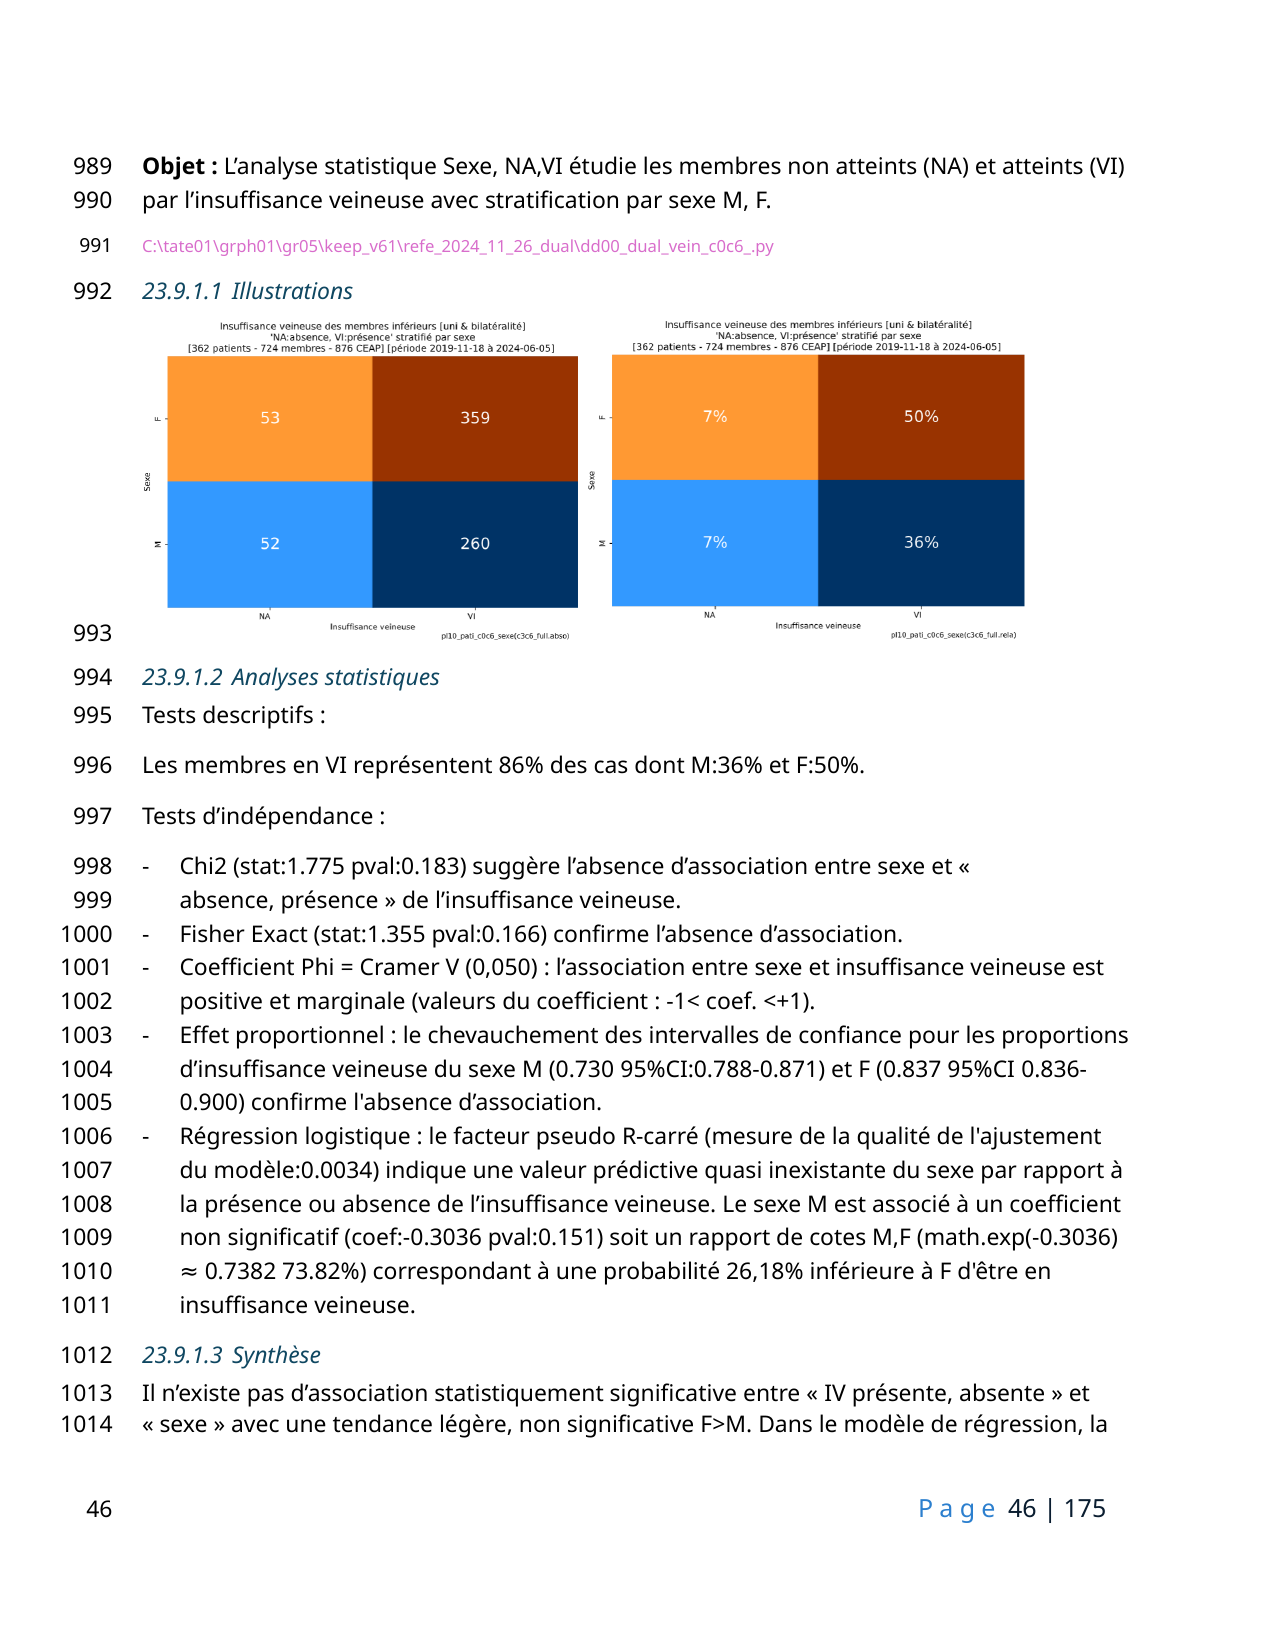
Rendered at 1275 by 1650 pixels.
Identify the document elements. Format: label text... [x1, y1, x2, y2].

list Coefficient Phi = Cramer V (0,050) : l’association entre sexe et insuffisance veineuse est positive et marginale (valeurs du coefficient : -1< coef. <+1). [142, 951, 1133, 1016]
list Effet proportionnel : le chevauchement des intervalles de confiance pour les proportions d’insuffisance veineuse du sexe M (0.730 95%CI:0.788-0.871) et F (0.837 95%CI 0.836-0.900) confirme l'absence d’association. [142, 1019, 1133, 1117]
list Chi2 (stat:1.775 pval:0.183) suggère l’absence d’association entre sexe et « absence, présence » de l’insuffisance veineuse. [142, 850, 1133, 915]
text Tests descriptifs : [142, 699, 1133, 730]
list Régression logistique : le facteur pseudo R-carré (mesure de la qualité de l'ajustement du modèle:0.0034) indique une valeur prédictive quasi inexistante du sexe par rapport à la présence ou absence de l’insuffisance veineuse. Le sexe M est associé à un coefficient non significatif (coef:-0.3036 pval:0.151) soit un rapport de cotes M,F (math.exp(-0.3036) ≈ 0.7382 73.82%) correspondant à une probabilité 26,18% inférieure à F d'être en insuffisance veineuse. [142, 1120, 1133, 1320]
text C:\tate01\grph01\gr05\keep_v61\refe_2024_11_26_dual\dd00_dual_vein_c0c6_.py [142, 234, 1133, 257]
subtitle Illustrations [142, 275, 1133, 307]
subtitle Analyses statistiques [142, 661, 1133, 692]
subtitle Synthèse [142, 1339, 1133, 1370]
picture [141, 314, 581, 642]
picture [586, 313, 1025, 642]
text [142, 1377, 1133, 1439]
text Les membres en VI représentent 86% des cas dont M:36% et F:50%. [142, 749, 1133, 780]
text Objet : L’analyse statistique Sexe, NA,VI étudie les membres non atteints (NA) et atteints (VI) par l’insuffisance veineuse avec stratification par sexe M, F. [142, 150, 1133, 215]
text Tests d’indépendance : [142, 799, 1133, 831]
list Fisher Exact (stat:1.355 pval:0.166) confirme l’absence d’association. [142, 917, 1133, 949]
